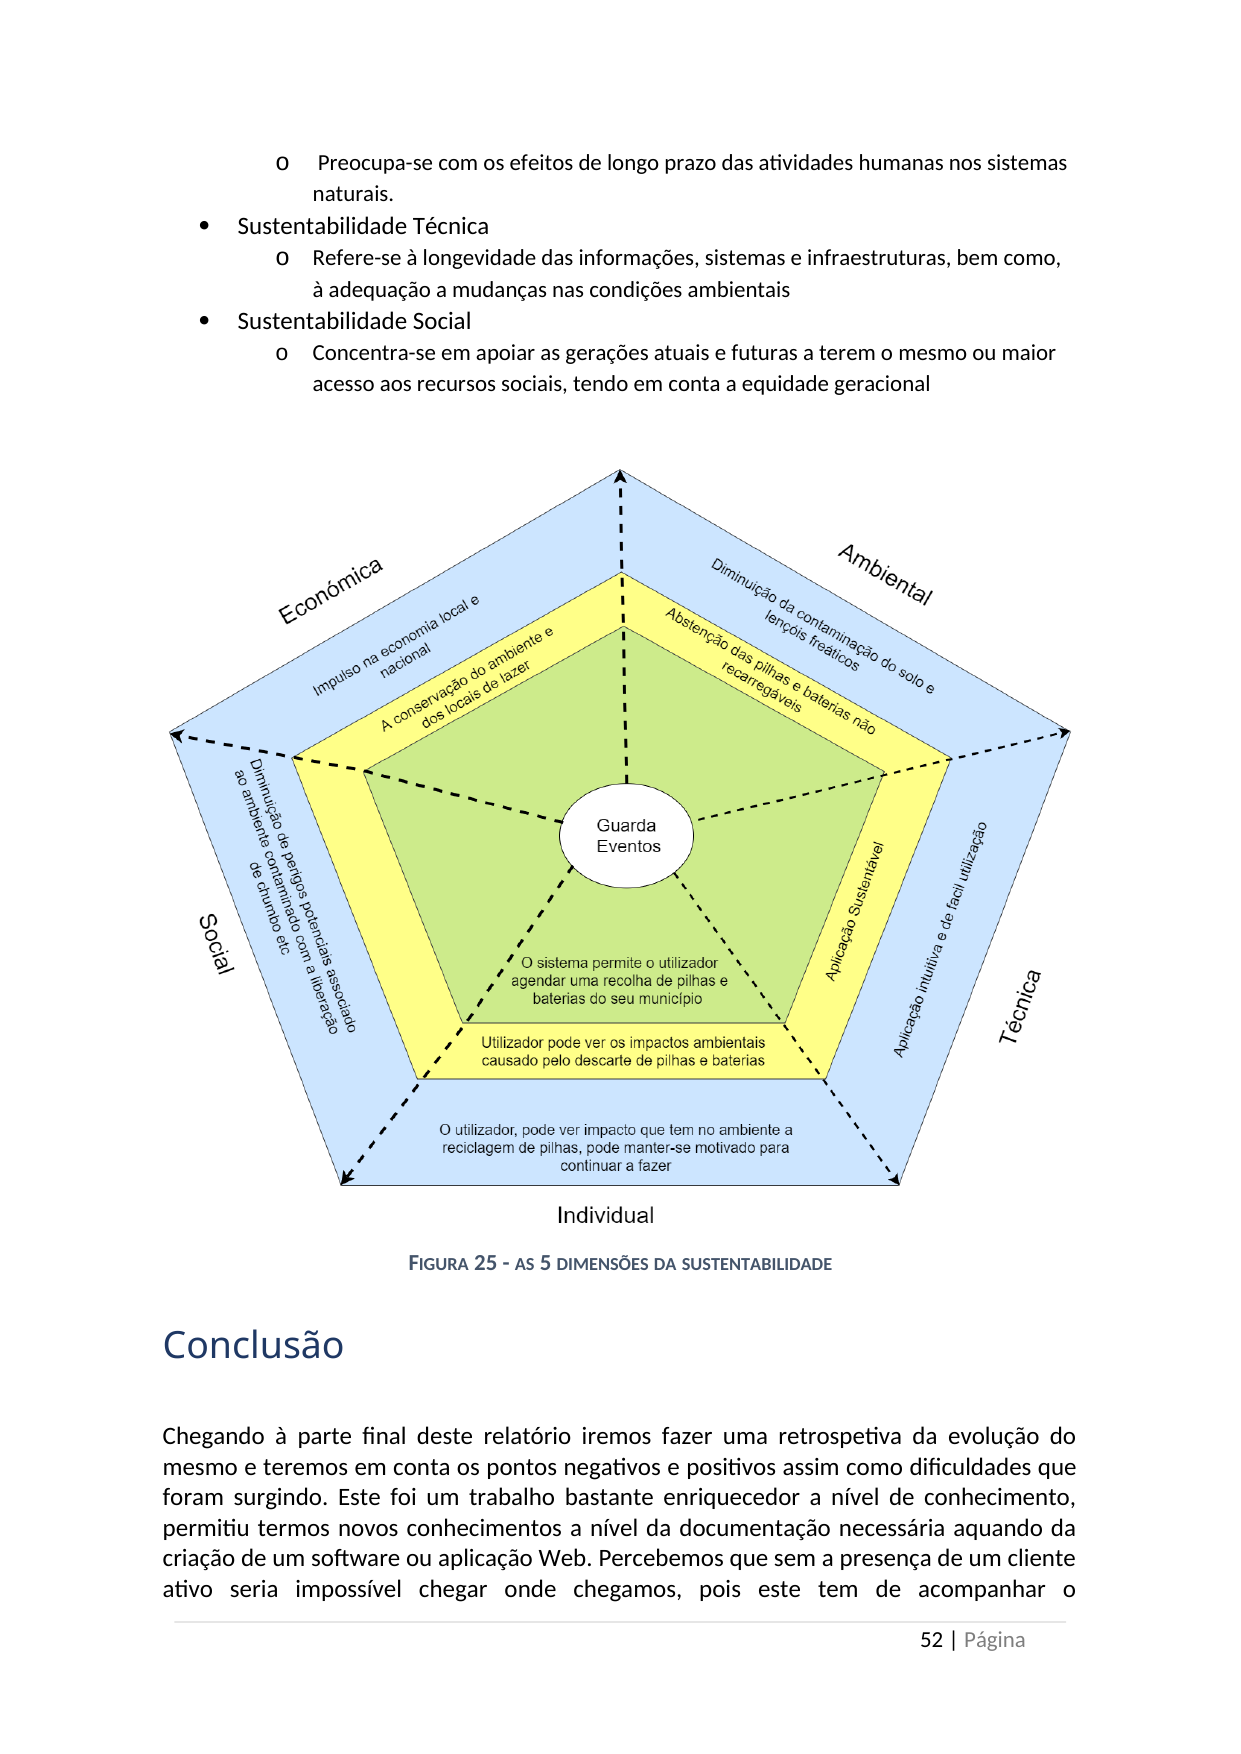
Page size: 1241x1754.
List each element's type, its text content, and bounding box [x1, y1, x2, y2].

list Preocupa-se com os efeitos de longo prazo das atividades humanas nos sistemas naturais. [275, 148, 1078, 208]
list Sustentabilidade Técnica [200, 210, 1078, 240]
picture [162, 462, 1078, 1230]
subtitle Conclusão [162, 1318, 1078, 1369]
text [162, 1420, 1078, 1603]
list Sustentabilidade Social [200, 305, 1078, 335]
list Refere-se à longevidade das informações, sistemas e infraestruturas, bem como, à adequação a mudanças nas condições ambientais [275, 243, 1078, 303]
list Concentra-se em apoiar as gerações atuais e futuras a terem o mesmo ou maior acesso aos recursos sociais, tendo em conta a equidade geracional [275, 338, 1078, 397]
